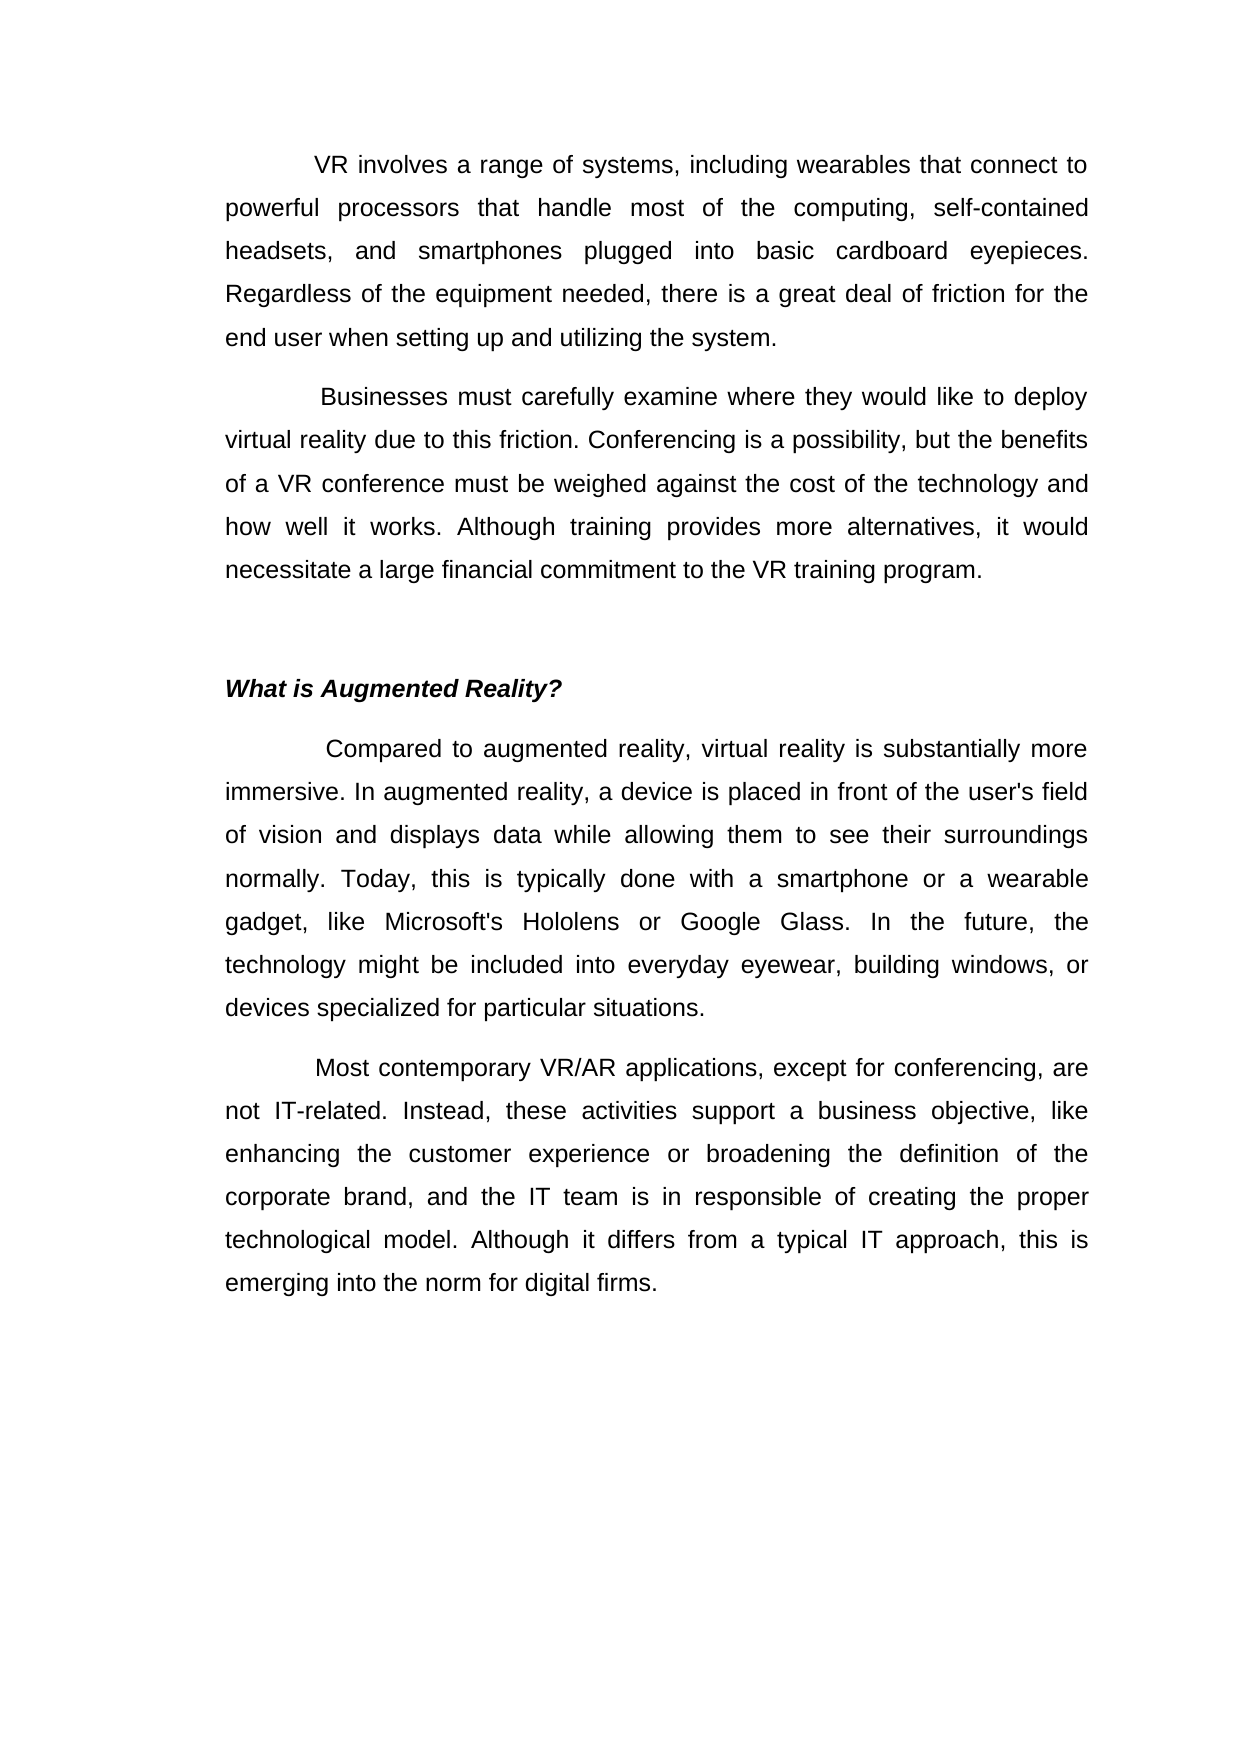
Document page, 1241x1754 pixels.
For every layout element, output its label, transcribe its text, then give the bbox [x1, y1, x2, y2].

text Businesses must carefully examine where they would like to deploy virtual reality due to this friction. Conferencing is a possibility, but the benefits of a VR conference must be weighed against the cost of the technology and how well it works. Although training provides more alternatives, it would necessitate a large financial commitment to the VR training program. [225, 382, 1090, 583]
text VR involves a range of systems, including wearables that connect to powerful processors that handle most of the computing, self-contained headsets, and smartphones plugged into basic cardboard eyepieces. Regardless of the equipment needed, there is a great deal of friction for the end user when setting up and utilizing the system. [225, 150, 1090, 351]
text Most contemporary VR/AR applications, except for conferencing, are not IT-related. Instead, these activities support a business objective, like enhancing the customer experience or broadening the definition of the corporate brand, and the IT team is in responsible of creating the proper technological model. Although it differs from a typical IT approach, this is emerging into the norm for digital firms. [225, 1053, 1090, 1297]
text Compared to augmented reality, virtual reality is substantially more immersive. In augmented reality, a device is placed in front of the user's field of vision and displays data while allowing them to see their surroundings normally. Today, this is typically done with a smartphone or a wearable gadget, like Microsoft's Hololens or Google Glass. In the future, the technology might be included into everyday eyewear, building windows, or devices specialized for particular situations. [225, 734, 1090, 1022]
text What is Augmented Reality? [225, 674, 1090, 703]
